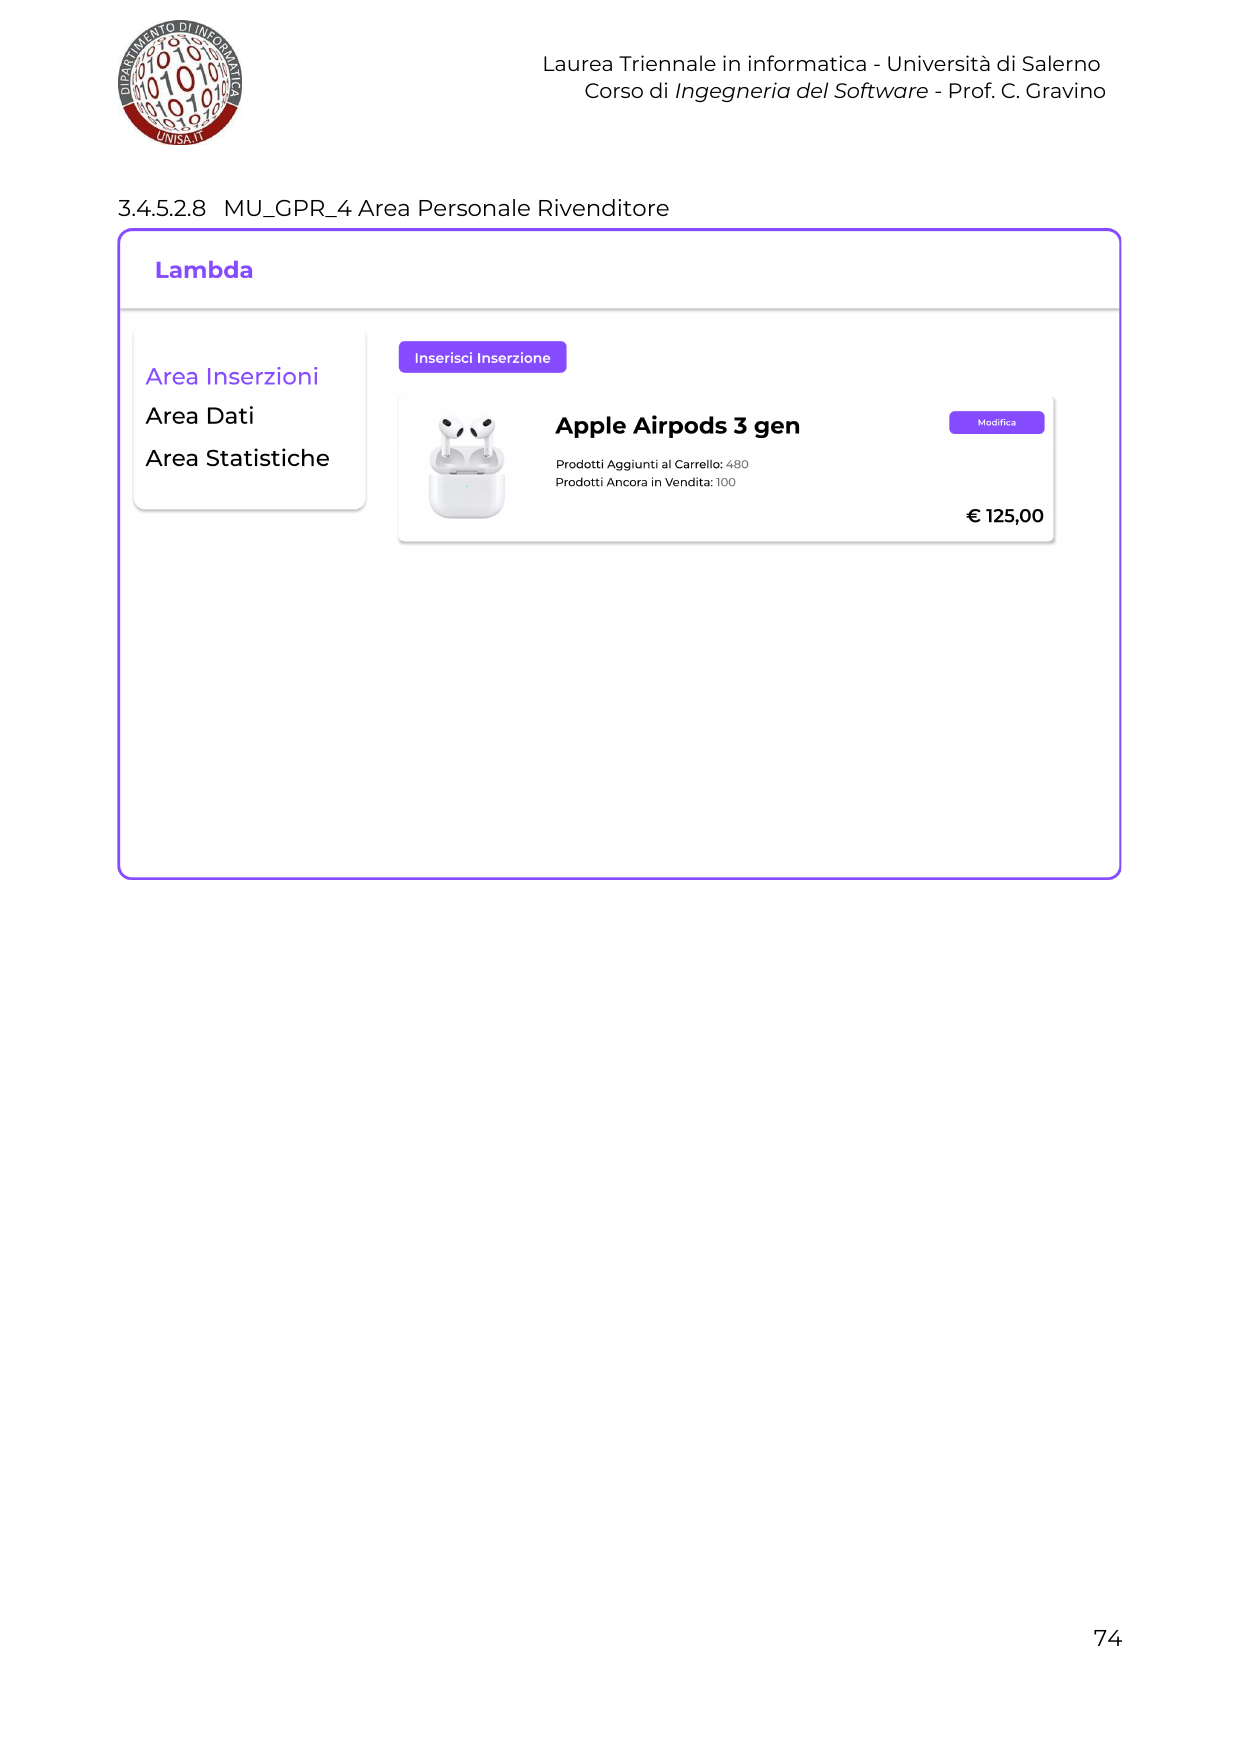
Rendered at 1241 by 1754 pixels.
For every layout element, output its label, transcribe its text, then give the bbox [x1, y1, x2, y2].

picture [117, 228, 1122, 880]
subtitle MU_GPR_4 Area Personale Rivenditore [118, 194, 1122, 222]
picture [118, 20, 242, 145]
